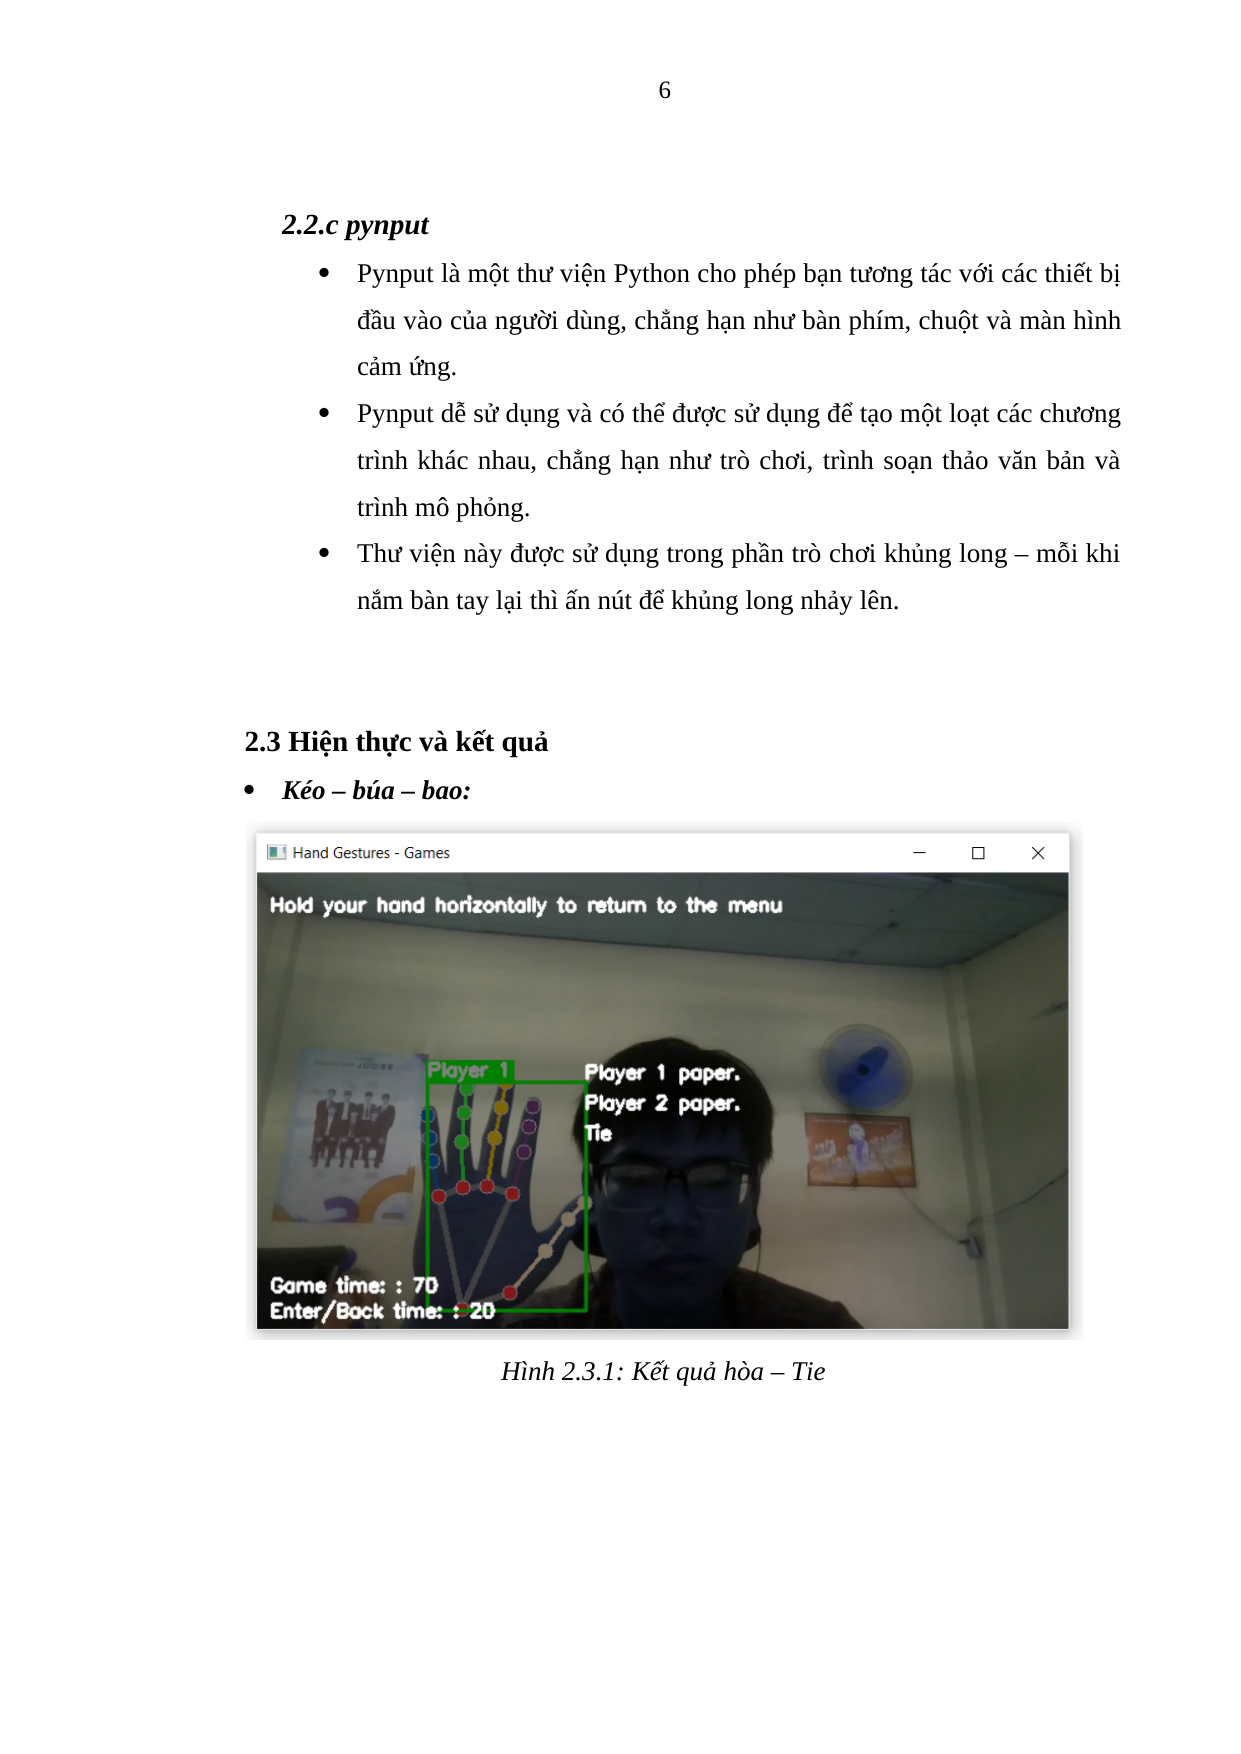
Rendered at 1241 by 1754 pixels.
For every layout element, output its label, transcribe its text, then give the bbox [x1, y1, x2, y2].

list Thư viện này được sử dụng trong phần trò chơi khủng long – mỗi khi nắm bàn tay lại thì ấn nút để khủng long nhảy lên. [319, 537, 1122, 615]
picture [245, 821, 1084, 1340]
list Pynput dễ sử dụng và có thể được sử dụng để tạo một loạt các chương trình khác nhau, chẳng hạn như trò chơi, trình soạn thảo văn bản và trình mô phỏng. [319, 397, 1122, 522]
text Hiện thực và kết quả [244, 724, 1122, 758]
text Hình 2.3.1: Kết quả hòa – Tie [207, 1355, 1122, 1386]
text pynput [282, 207, 1122, 240]
list Kéo – búa – bao: [244, 774, 1122, 806]
list Pynput là một thư viện Python cho phép bạn tương tác với các thiết bị đầu vào của người dùng, chẳng hạn như bàn phím, chuột và màn hình cảm ứng. [319, 257, 1122, 382]
